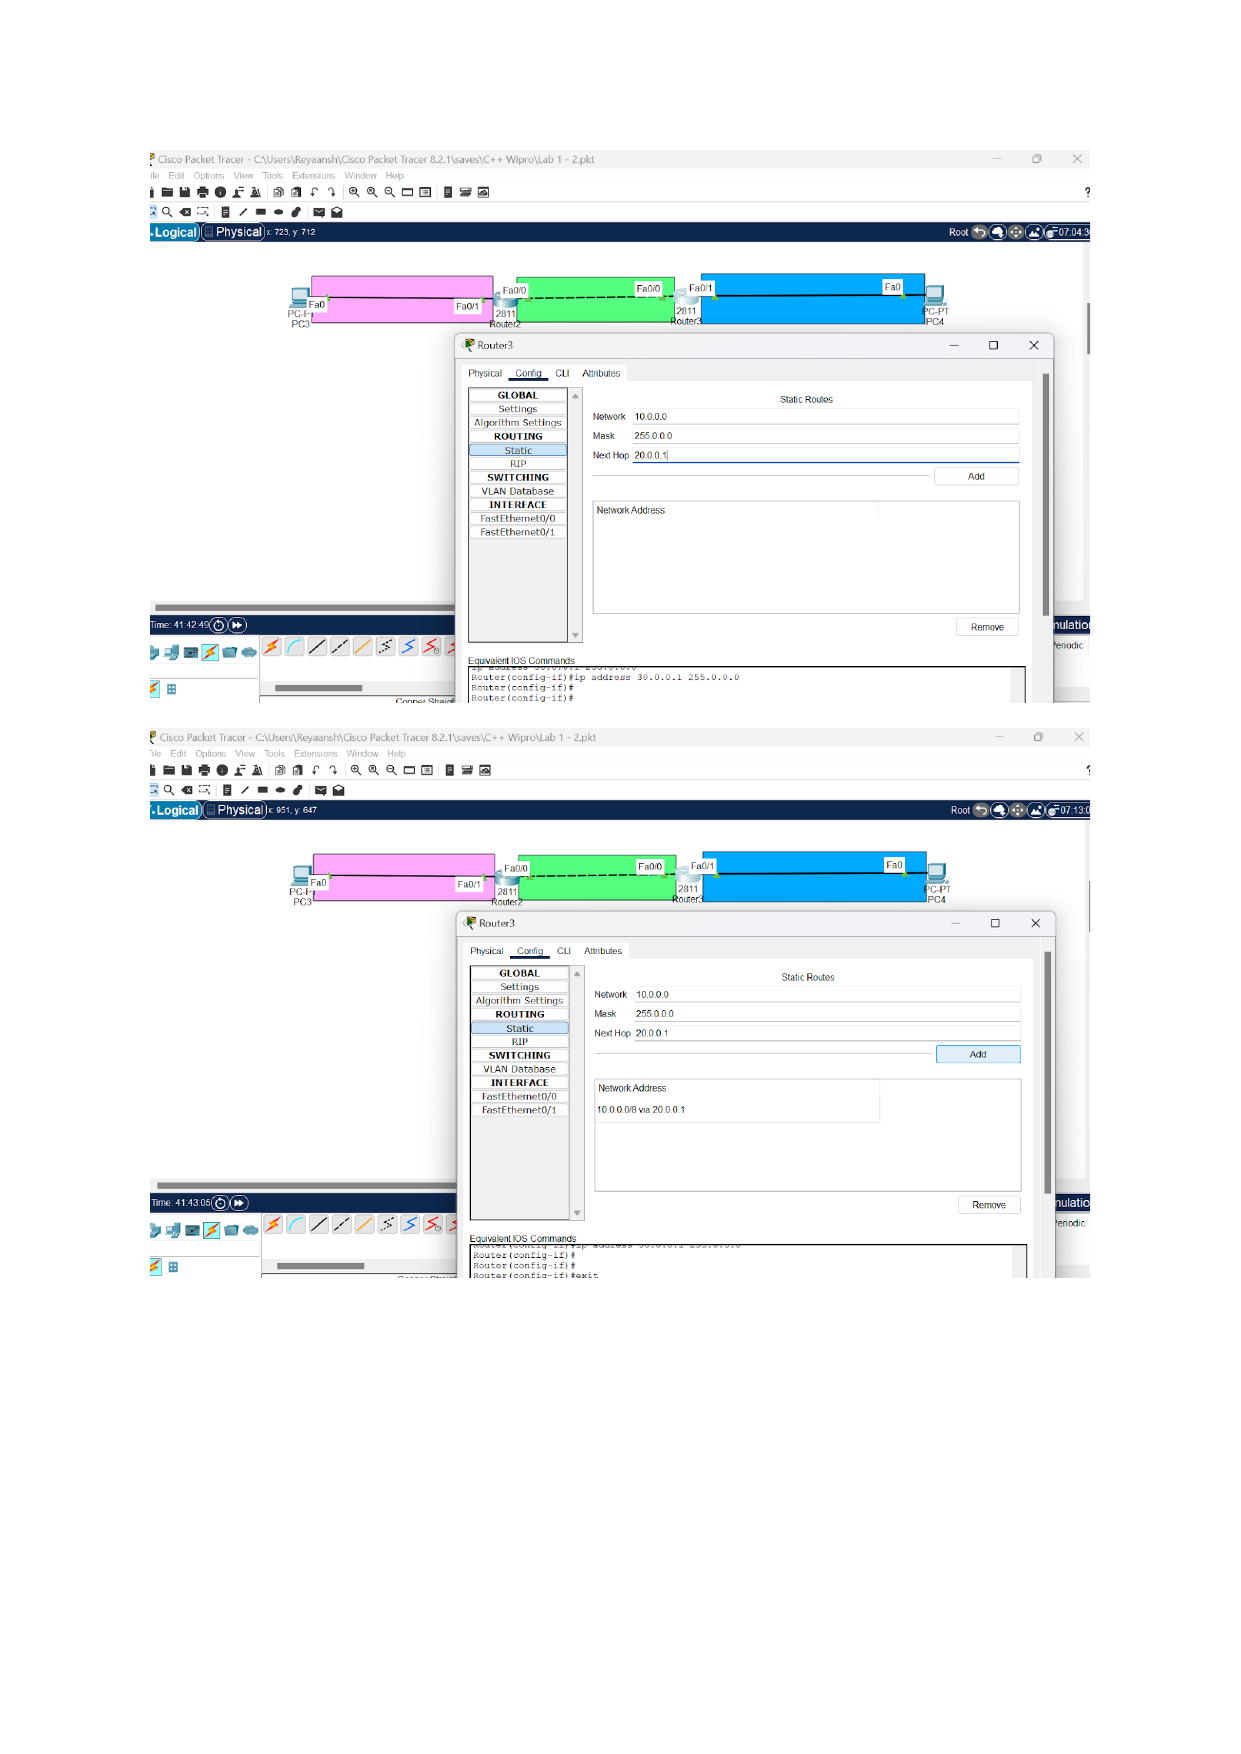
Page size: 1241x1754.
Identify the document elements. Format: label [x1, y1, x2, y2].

picture [158, 806, 170, 814]
picture [150, 728, 1091, 1278]
picture [190, 806, 198, 814]
picture [173, 806, 184, 816]
picture [150, 150, 1091, 703]
picture [188, 228, 196, 236]
picture [172, 228, 182, 238]
picture [156, 228, 162, 236]
